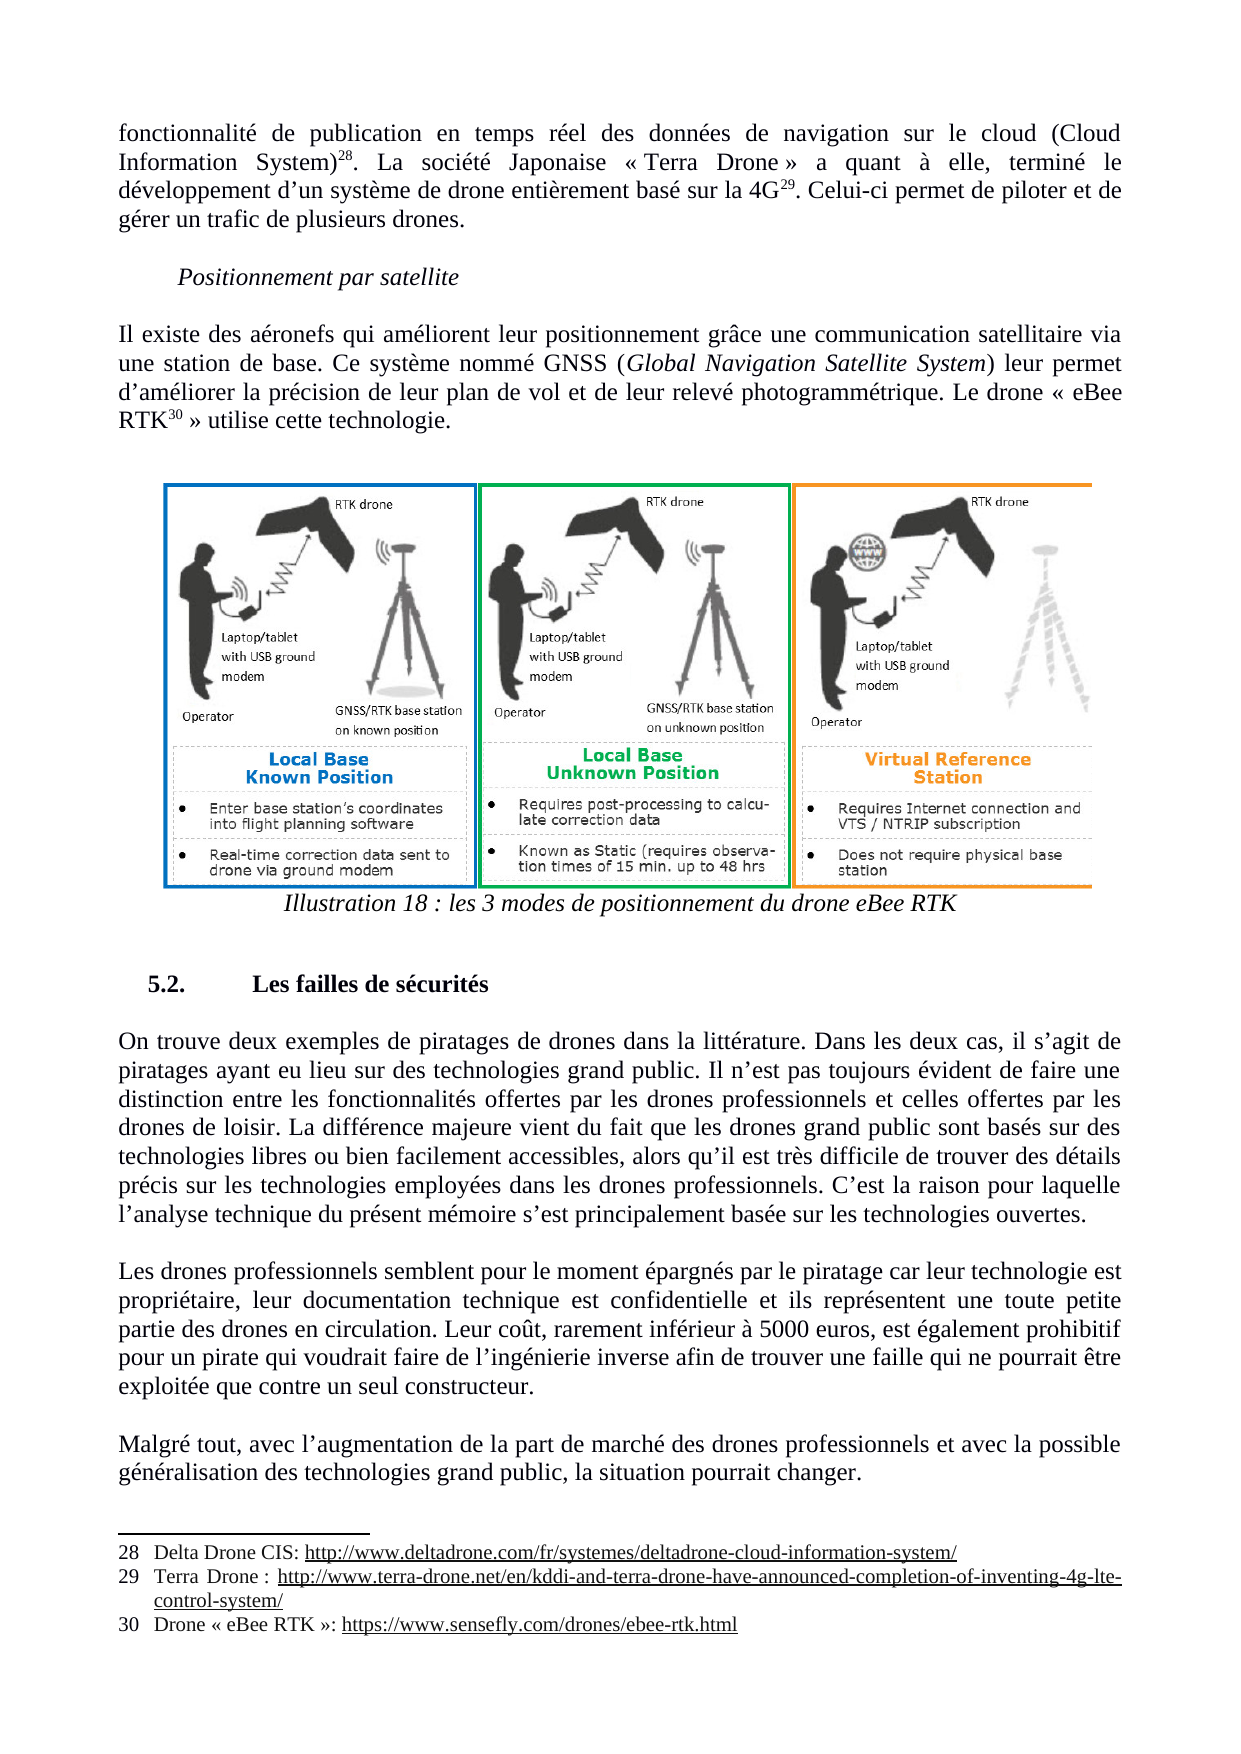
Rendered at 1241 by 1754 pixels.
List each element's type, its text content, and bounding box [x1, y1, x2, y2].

text Il existe des aéronefs qui améliorent leur positionnement grâce une communication satellitaire via une station de base. Ce système nommé GNSS (Global Navigation Satellite System) leur permet d’améliorer la précision de leur plan de vol et de leur relevé photogrammétrique. Le drone « eBee RTK » utilise cette technologie. [118, 319, 1122, 434]
subtitle Positionnement par satellite [177, 262, 1122, 291]
text Malgré tout, avec l’augmentation de la part de marché des drones professionnels et avec la possible généralisation des technologies grand public, la situation pourrait changer. [118, 1429, 1122, 1486]
text Les drones professionnels semblent pour le moment épargnés par le piratage car leur technologie est propriétaire, leur documentation technique est confidentielle et ils représentent une toute petite partie des drones en circulation. Leur coût, rarement inférieur à 5000 euros, est également prohibitif pour un pirate qui voudrait faire de l’ingénierie inverse afin de trouver une faille qui ne pourrait être exploitée que contre un seul constructeur. [118, 1256, 1122, 1400]
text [118, 118, 1122, 233]
picture [163, 483, 1092, 889]
subtitle Les failles de sécurités [148, 969, 1122, 997]
text On trouve deux exemples de piratages de drones dans la littérature. Dans les deux cas, il s’agit de piratages ayant eu lieu sur des technologies grand public. Il n’est pas toujours évident de faire une distinction entre les fonctionnalités offertes par les drones professionnels et celles offertes par les drones de loisir. La différence majeure vient du fait que les drones grand public sont basés sur des technologies libres ou bien facilement accessibles, alors qu’il est très difficile de trouver des détails précis sur les technologies employées dans les drones professionnels. C’est la raison pour laquelle l’analyse technique du présent mémoire s’est principalement basée sur les technologies ouvertes. [118, 1026, 1122, 1227]
